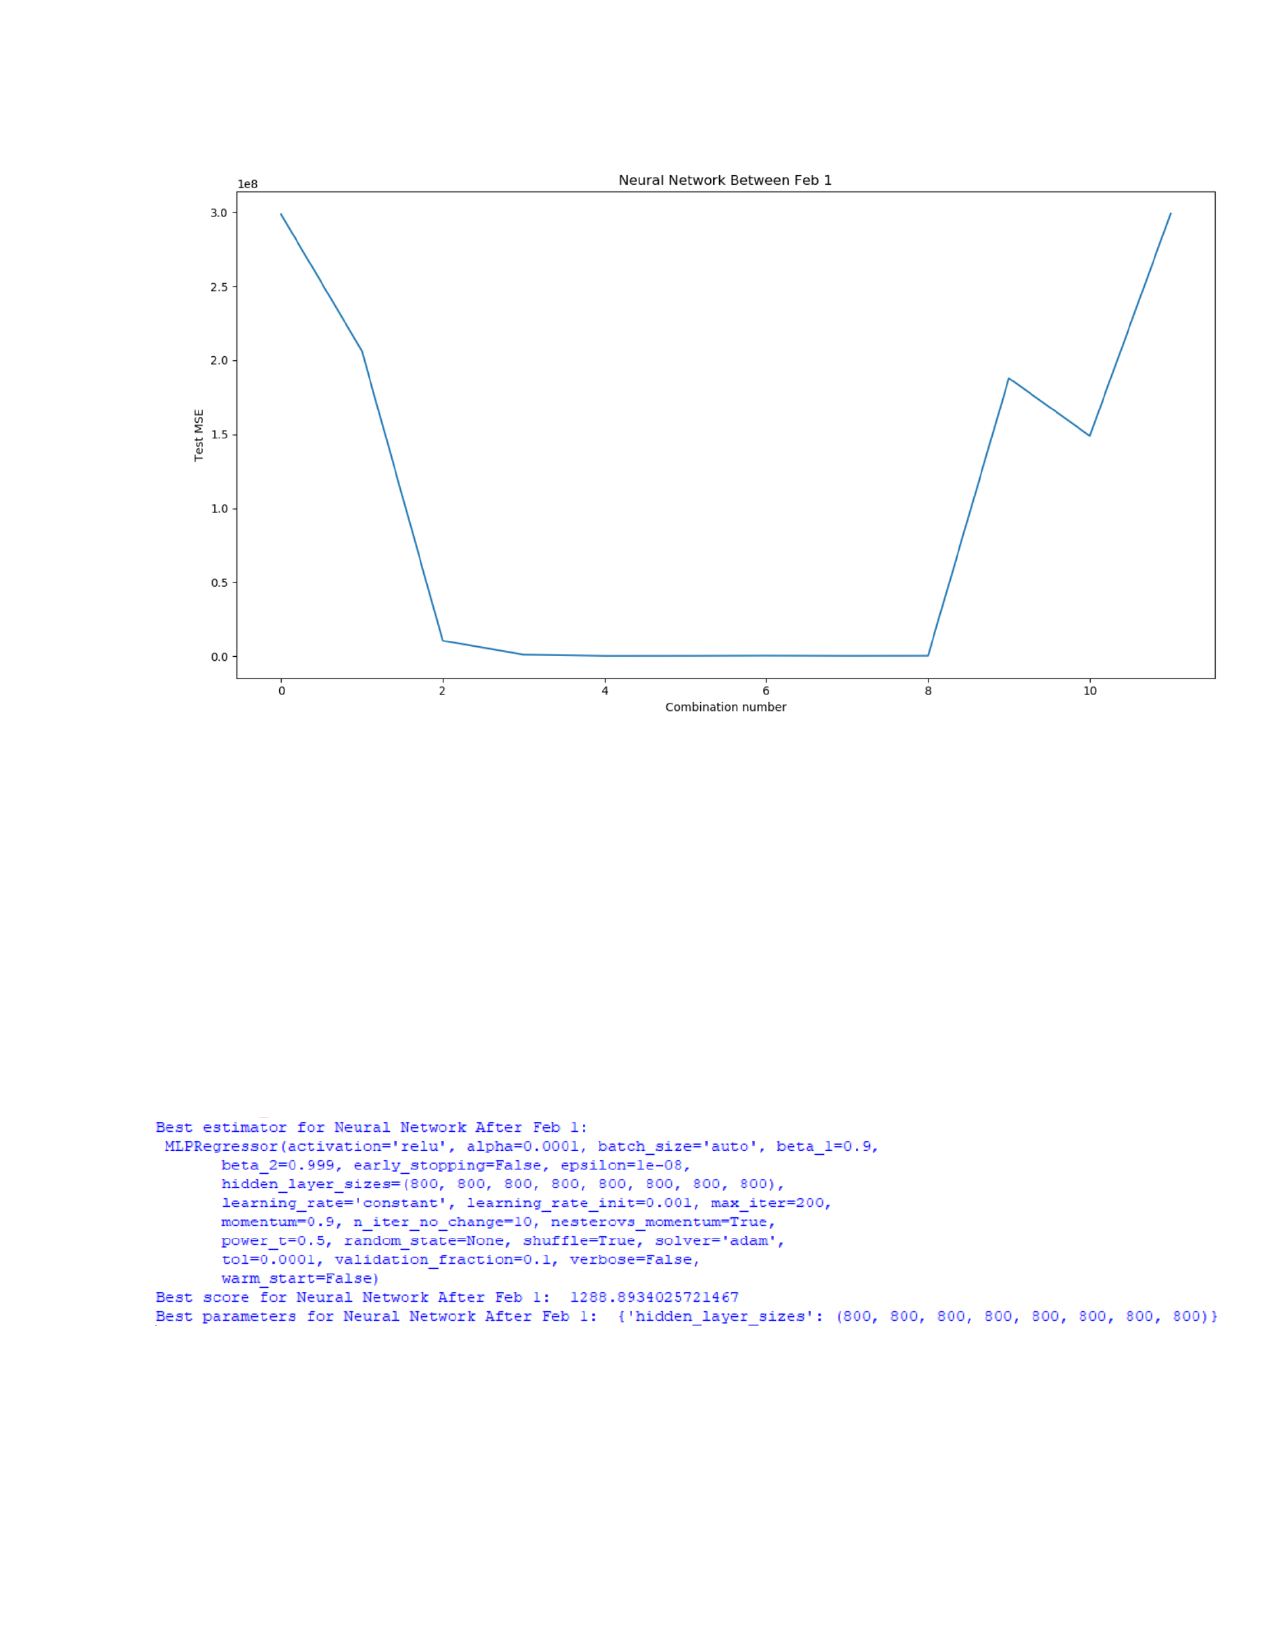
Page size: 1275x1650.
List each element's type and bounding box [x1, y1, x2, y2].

picture [150, 1117, 1226, 1326]
picture [150, 150, 1251, 729]
